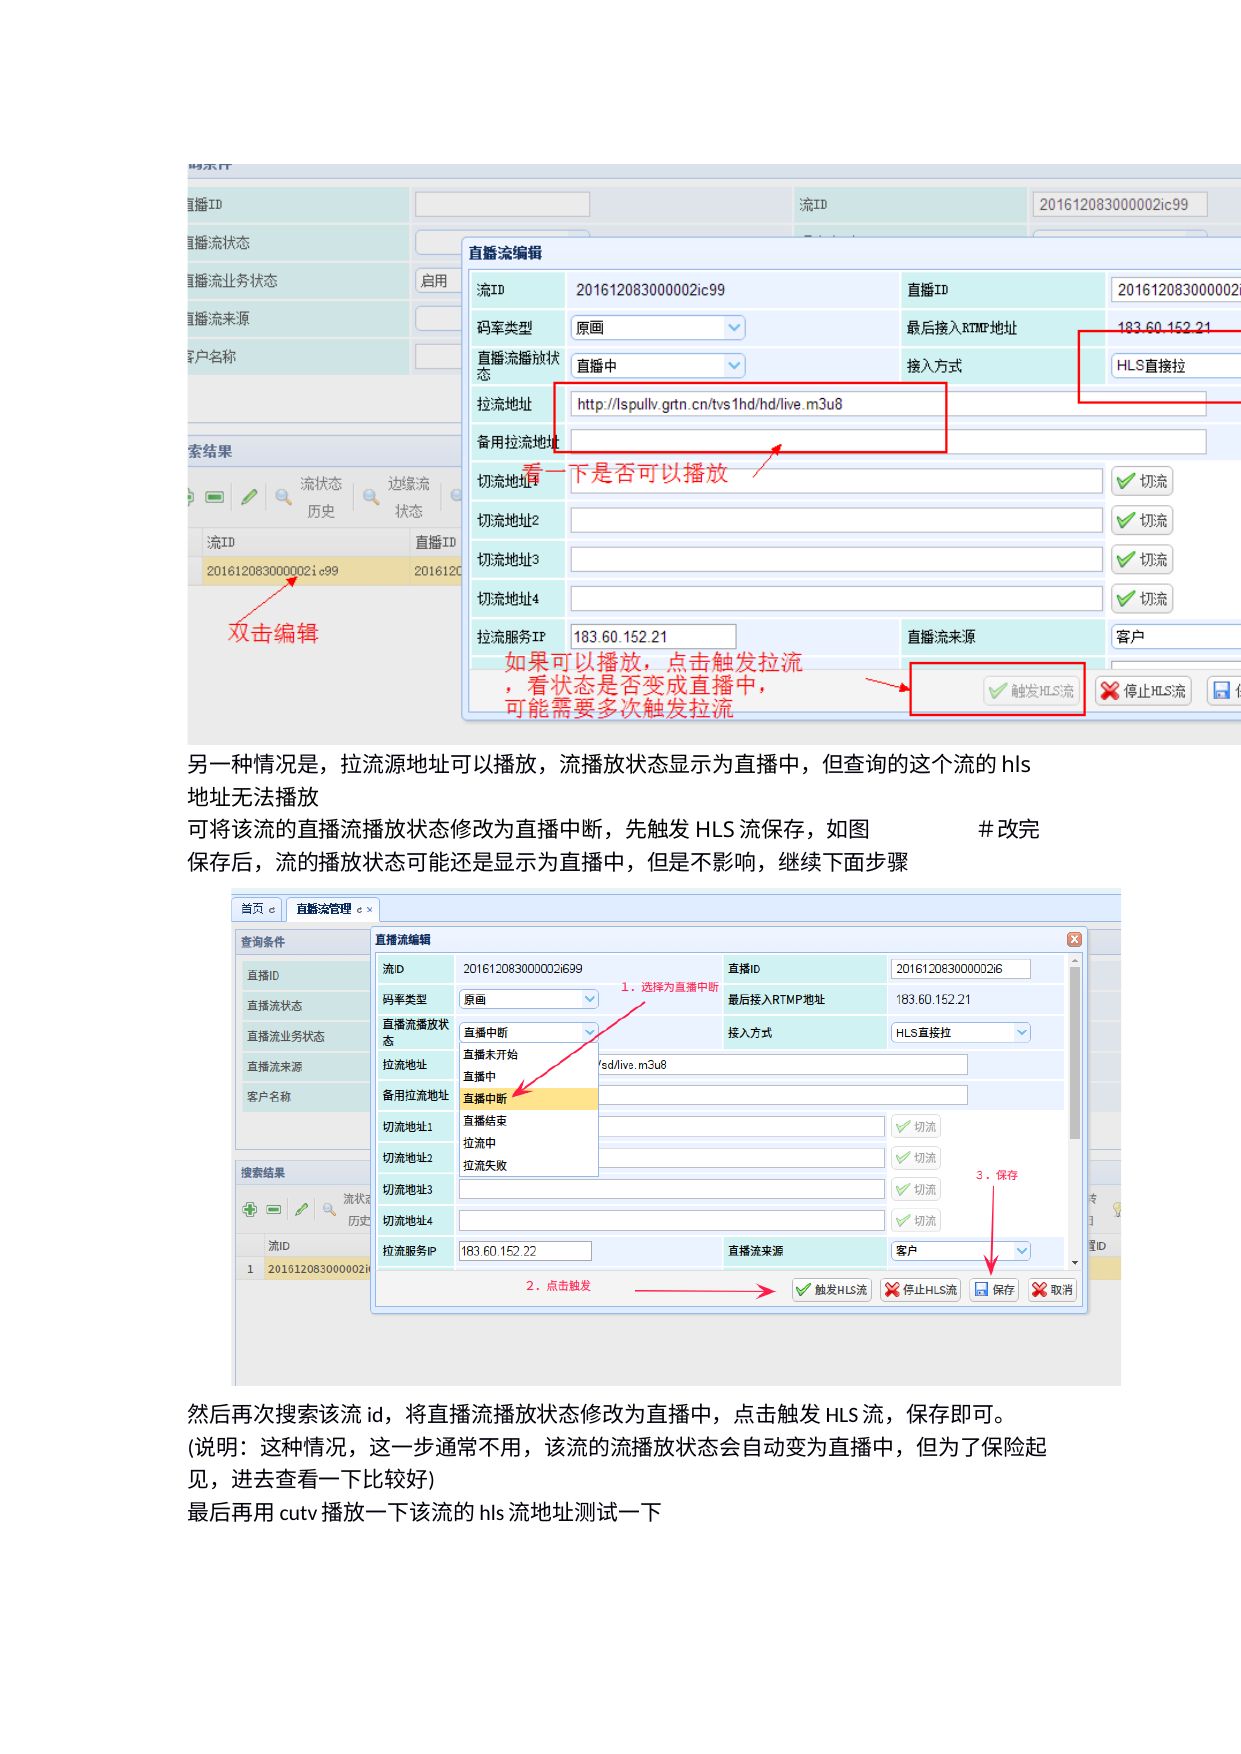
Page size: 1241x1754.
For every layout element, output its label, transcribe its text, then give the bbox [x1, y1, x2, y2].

text 可将该流的直播流播放状态修改为直播中断，先触发HLS流保存，如图 ＃改完保存后，流的播放状态可能还是显示为直播中，但是不影响，继续下面步骤 [187, 812, 1053, 877]
text 然后再次搜索该流id，将直播流播放状态修改为直播中，点击触发HLS流，保存即可。 [187, 1397, 1053, 1429]
picture [187, 164, 1241, 745]
text 最后再用cutv播放一下该流的hls流地址测试一下 [187, 1494, 1053, 1527]
text (说明：这种情况，这一步通常不用，该流的流播放状态会自动变为直播中，但为了保险起见，进去查看一下比较好) [187, 1429, 1053, 1494]
picture [231, 888, 1122, 1386]
text 另一种情况是，拉流源地址可以播放，流播放状态显示为直播中，但查询的这个流的hls地址无法播放 [187, 747, 1053, 812]
